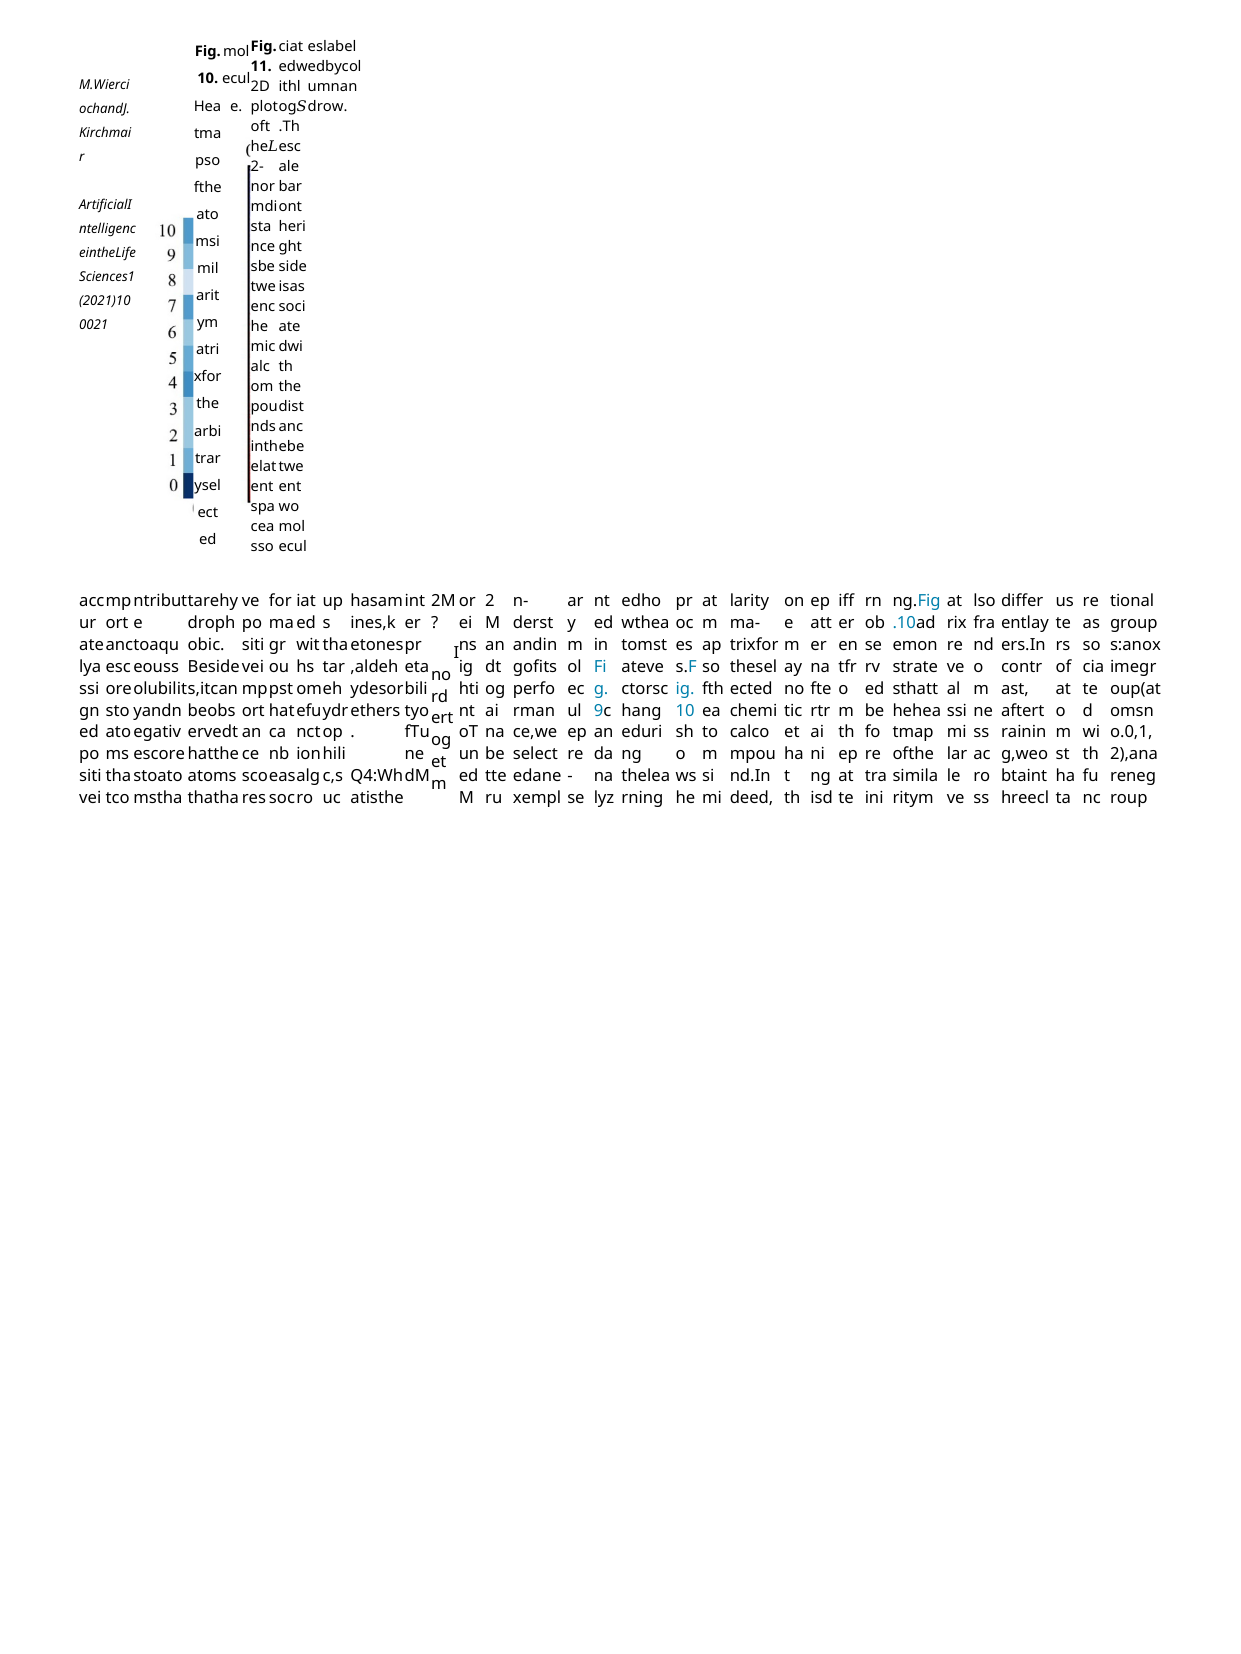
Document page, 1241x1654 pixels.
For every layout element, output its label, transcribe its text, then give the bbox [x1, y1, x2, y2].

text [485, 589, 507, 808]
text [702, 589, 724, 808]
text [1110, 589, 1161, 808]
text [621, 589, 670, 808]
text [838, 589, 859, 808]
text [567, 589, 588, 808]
picture [155, 35, 194, 560]
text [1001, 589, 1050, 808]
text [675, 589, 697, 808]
text Fig.10.Heatmapsoftheatomsimilaritymatrixforthearbitraryselectedmolecule. [194, 35, 250, 550]
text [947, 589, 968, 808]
text M.WierciochandJ.Kirchmair ArtificialIntelligenceintheLifeSciences1(2021)100021 [79, 70, 136, 334]
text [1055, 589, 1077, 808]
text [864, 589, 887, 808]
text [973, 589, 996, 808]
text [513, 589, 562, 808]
picture [240, 137, 251, 537]
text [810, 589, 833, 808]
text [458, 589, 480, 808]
text accuratelyassignedpositiveimportancescorestoatomsthatcontribute toaqueoussolubilityandnegativescorestoatomsthatarehydrophobic. Besides,itcanbeobservedthattheatomsthathavepositiveimportance scoresformagroupsthatcanbeassociatedwithsomefunctionalgroups thatarehydrophilic,suchasamines,ketones,aldehydesorethers. Q4:WhatistheinterpretabilityofTunedM2M? [79, 589, 458, 808]
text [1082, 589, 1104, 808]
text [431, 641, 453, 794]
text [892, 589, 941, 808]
text Fig.11.2Dplotofthe𝐿2-normdistancesbetweenchemicalcompoundsinthelatentspaceassociatedwithlog𝑆.Thescalebarontherightsideisassociatedwith thedistancebetweentwomoleculeslabeledbycolumnandrow. [250, 35, 364, 555]
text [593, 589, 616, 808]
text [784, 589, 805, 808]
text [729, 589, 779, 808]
